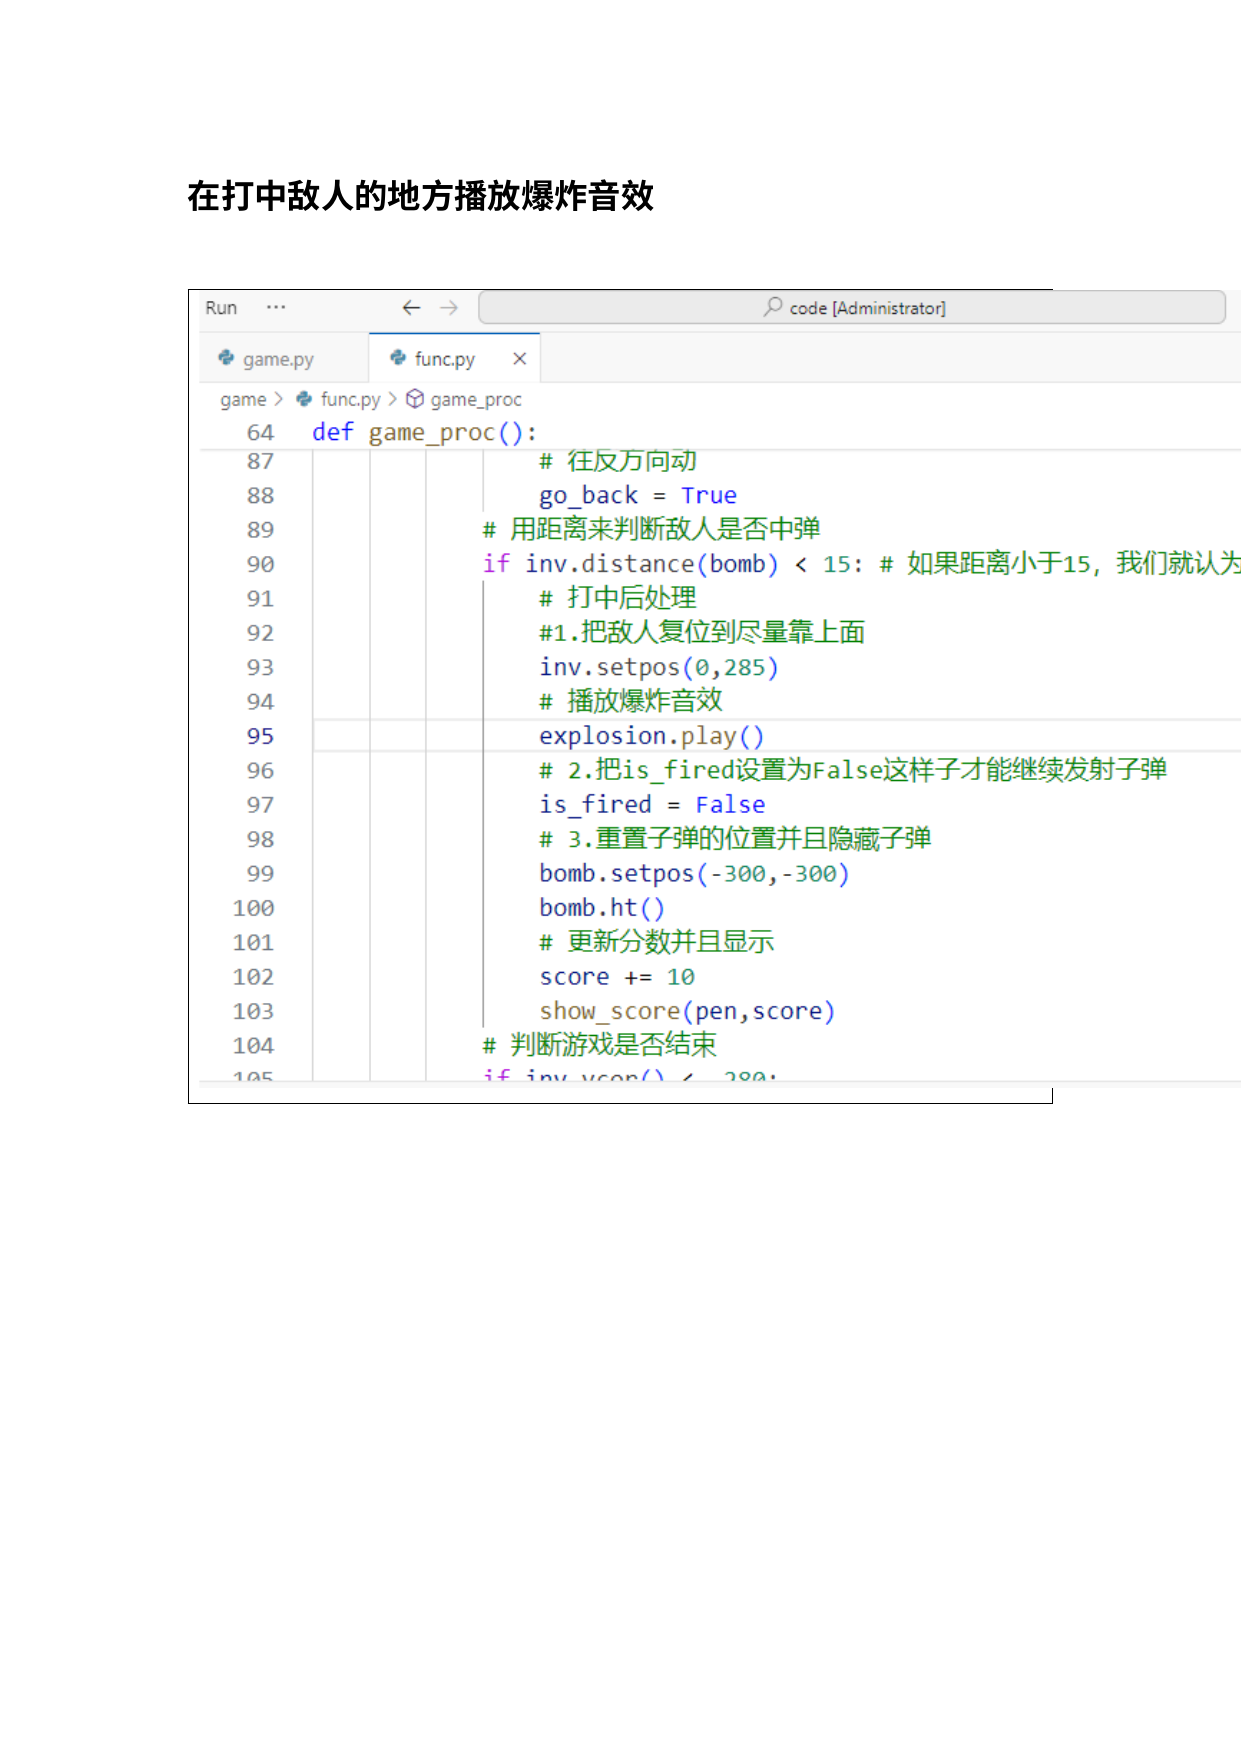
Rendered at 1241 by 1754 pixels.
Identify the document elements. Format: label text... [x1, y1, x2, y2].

picture [199, 290, 1241, 1088]
table_header [189, 290, 1052, 1103]
subtitle 在打中敌人的地方播放爆炸音效 [187, 162, 1053, 227]
